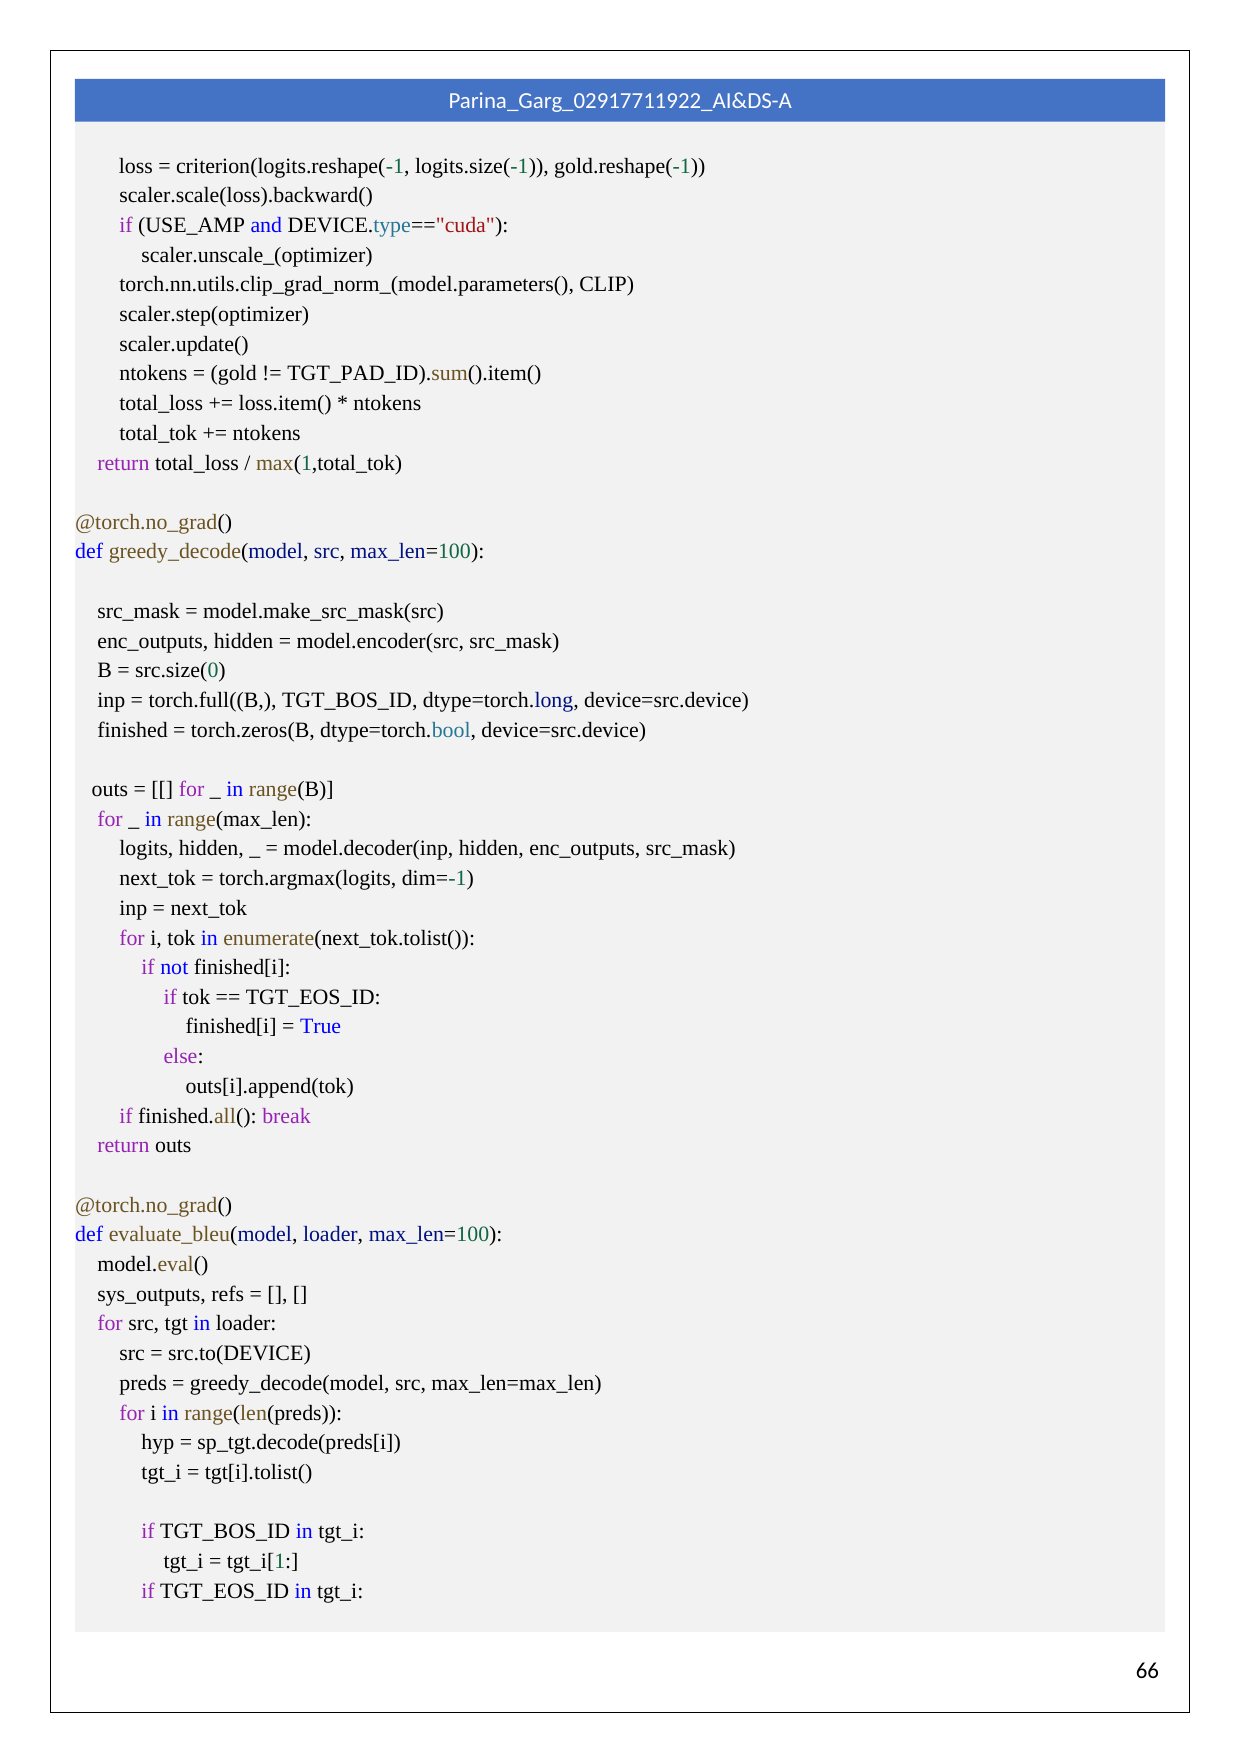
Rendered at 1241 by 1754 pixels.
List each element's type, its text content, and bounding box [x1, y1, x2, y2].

text model.eval() [75, 1247, 1165, 1276]
text logits, hidden, _ = model.decoder(inp, hidden, enc_outputs, src_mask) [75, 831, 1165, 861]
text tgt_i = tgt_i[1:] [75, 1543, 1165, 1573]
text B = src.size(0) [75, 653, 1165, 682]
text total_loss += loss.item() * ntokens [75, 386, 1165, 415]
text ntokens = (gold != TGT_PAD_ID).sum().item() [75, 356, 1165, 386]
text src = src.to(DEVICE) [75, 1336, 1165, 1365]
text scaler.step(optimizer) [75, 297, 1165, 326]
text hyp = sp_tgt.decode(preds[i]) [75, 1425, 1165, 1454]
text inp = next_tok [75, 890, 1165, 920]
text scaler.scale(loss).backward() [75, 178, 1165, 207]
text return total_loss / max(1,total_tok) [75, 445, 1165, 475]
text if TGT_BOS_ID in tgt_i: [75, 1514, 1165, 1543]
text if (USE_AMP and DEVICE.type=="cuda"): [75, 207, 1165, 237]
text @torch.no_grad() [75, 504, 1165, 534]
text for i, tok in enumerate(next_tok.tolist()): [75, 920, 1165, 950]
text for _ in range(max_len): [75, 801, 1165, 831]
text @torch.no_grad() [75, 1187, 1165, 1217]
text inp = torch.full((B,), TGT_BOS_ID, dtype=torch.long, device=src.device) [75, 682, 1165, 712]
text next_tok = torch.argmax(logits, dim=-1) [75, 861, 1165, 890]
text else: [75, 1039, 1165, 1068]
text src_mask = model.make_src_mask(src) [75, 593, 1165, 623]
text def greedy_decode(model, src, max_len=100): [75, 534, 1165, 564]
text if tok == TGT_EOS_ID: [75, 979, 1165, 1009]
text tgt_i = tgt[i].tolist() [75, 1454, 1165, 1484]
text outs[i].append(tok) [75, 1068, 1165, 1098]
text total_tok += ntokens [75, 415, 1165, 445]
text finished = torch.zeros(B, dtype=torch.bool, device=src.device) [75, 712, 1165, 742]
text preds = greedy_decode(model, src, max_len=max_len) [75, 1365, 1165, 1395]
text finished[i] = True [75, 1009, 1165, 1039]
text outs = [[] for _ in range(B)] [75, 772, 1165, 801]
text def evaluate_bleu(model, loader, max_len=100): [75, 1217, 1165, 1247]
text if not finished[i]: [75, 950, 1165, 979]
text scaler.update() [75, 326, 1165, 356]
text return outs [75, 1128, 1165, 1157]
text if finished.all(): break [75, 1098, 1165, 1128]
text for src, tgt in loader: [75, 1306, 1165, 1336]
text scaler.unscale_(optimizer) [75, 237, 1165, 267]
text sys_outputs, refs = [], [] [75, 1276, 1165, 1306]
text enc_outputs, hidden = model.encoder(src, src_mask) [75, 623, 1165, 653]
text torch.nn.utils.clip_grad_norm_(model.parameters(), CLIP) [75, 267, 1165, 297]
text loss = criterion(logits.reshape(-1, logits.size(-1)), gold.reshape(-1)) [75, 148, 1165, 178]
text for i in range(len(preds)): [75, 1395, 1165, 1425]
text if TGT_EOS_ID in tgt_i: [75, 1573, 1165, 1603]
